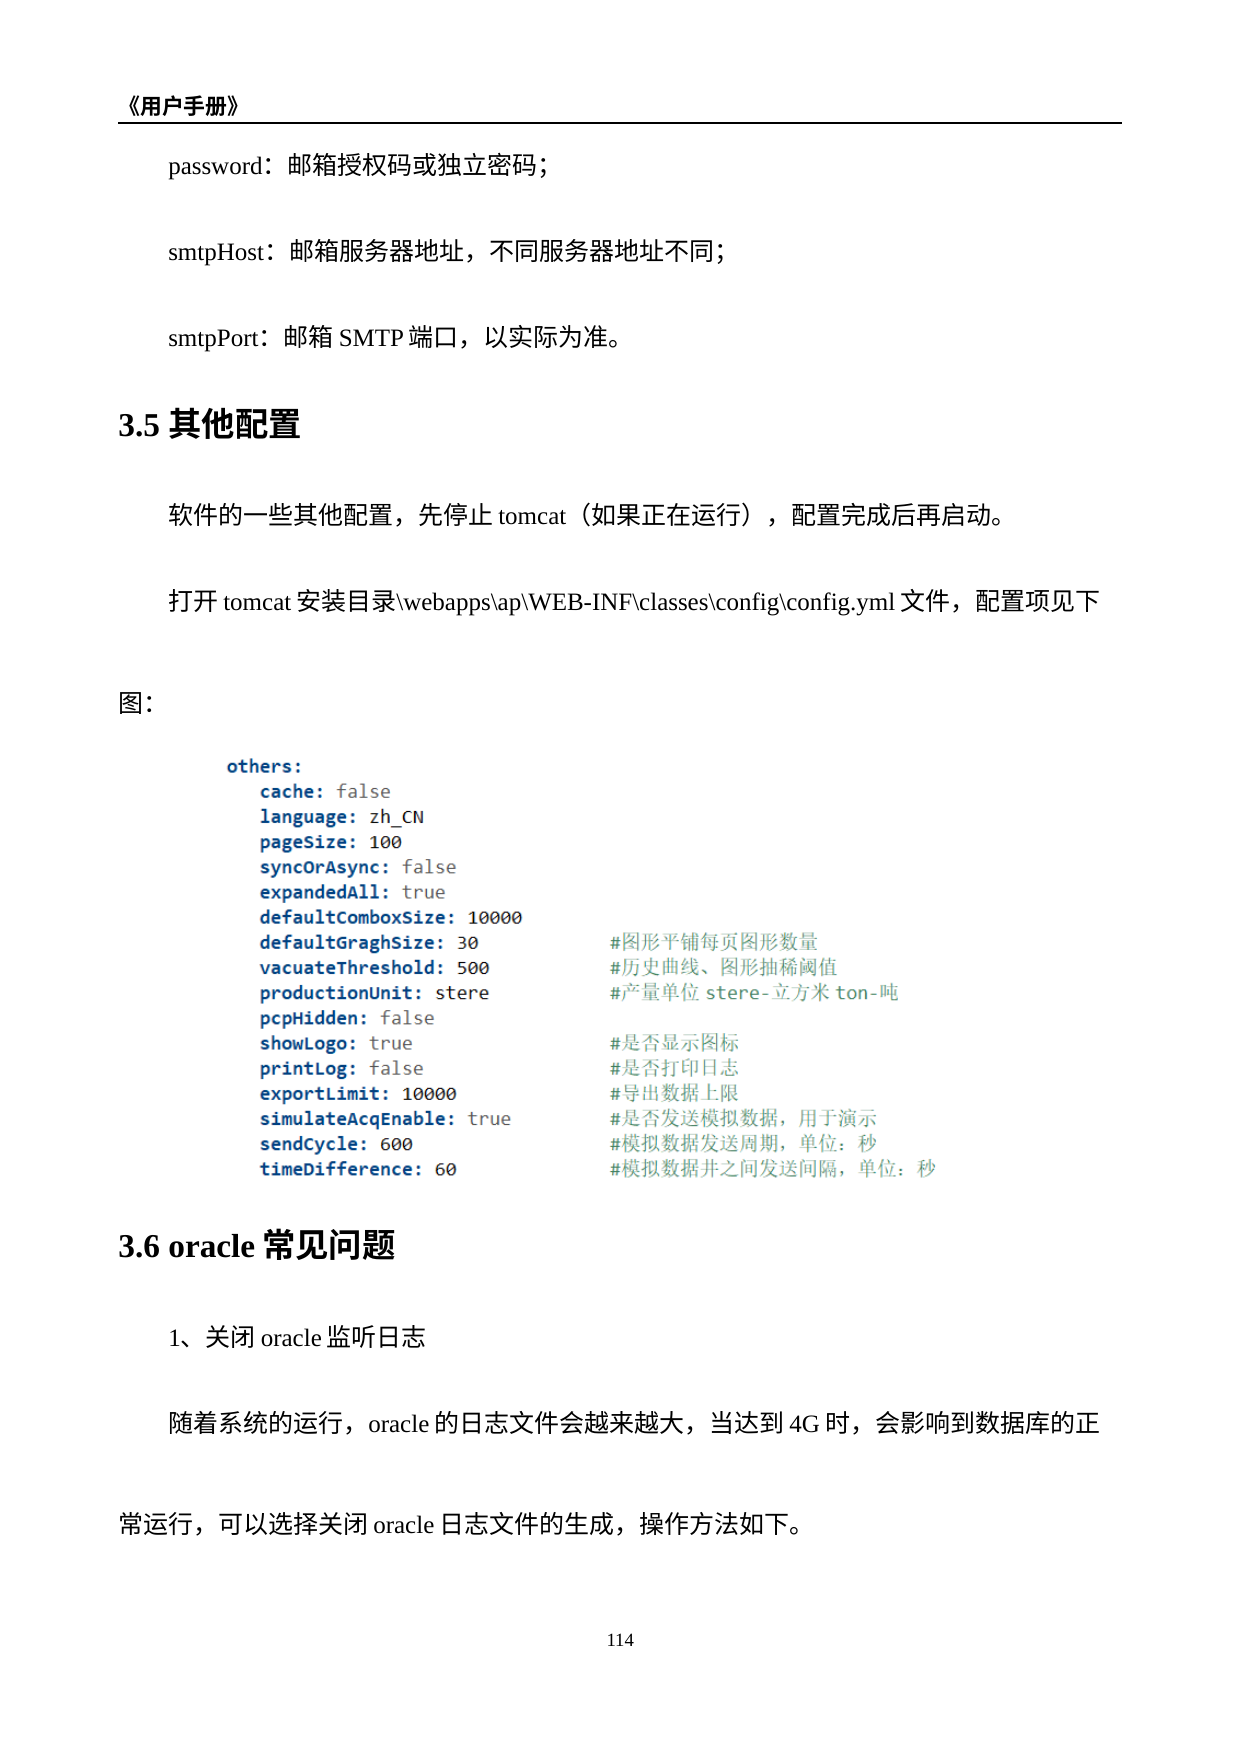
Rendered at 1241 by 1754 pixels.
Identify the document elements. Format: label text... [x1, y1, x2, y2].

picture [195, 753, 1096, 1182]
subtitle 3.5 其他配置 [118, 387, 1122, 455]
text 随着系统的运行，oracle的日志文件会越来越大，当达到4G时，会影响到数据库的正常运行，可以选择关闭oracle日志文件的生成，操作方法如下。 [118, 1387, 1122, 1557]
text smtpPort：邮箱SMTP端口，以实际为准。 [118, 301, 1122, 369]
text 打开tomcat安装目录\webapps\ap\WEB-INF\classes\config\config.yml文件，配置项见下图： [118, 566, 1122, 735]
text smtpHost：邮箱服务器地址，不同服务器地址不同； [118, 215, 1122, 283]
text 1、关闭oracle监听日志 [118, 1301, 1122, 1369]
text password：邮箱授权码或独立密码； [118, 129, 1122, 197]
subtitle 3.6 oracle常见问题 [118, 1209, 1122, 1277]
text 软件的一些其他配置，先停止tomcat（如果正在运行），配置完成后再启动。 [118, 479, 1122, 547]
